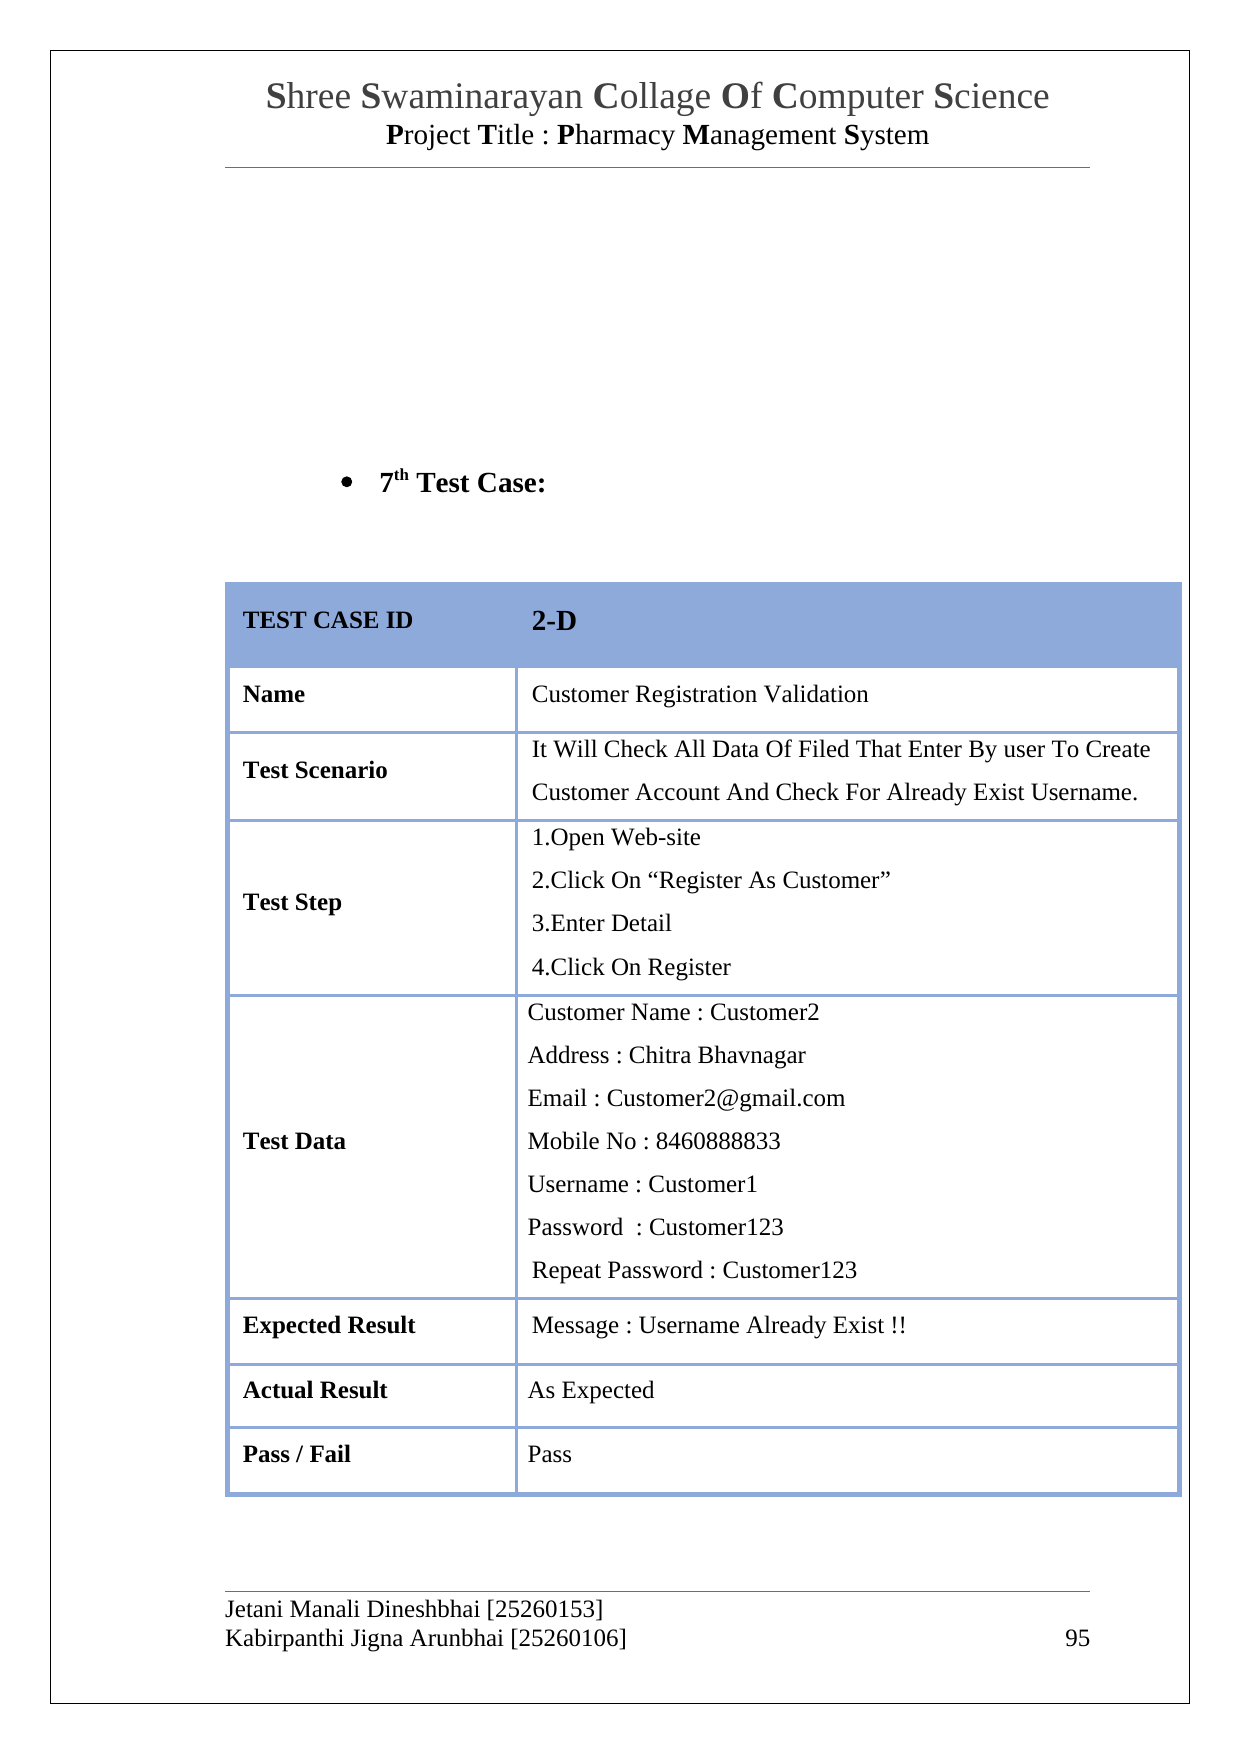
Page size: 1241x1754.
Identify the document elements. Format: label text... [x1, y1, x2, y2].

table_cell It Will Check All Data Of Filed That Enter By user To Create Customer Account And Check For Already Exist Username. [518, 734, 1177, 819]
table_cell Expected Result [230, 1300, 515, 1363]
table_cell 1.Open Web-site 2.Click On “Register As Customer” 3.Enter Detail 4.Click On Register [518, 822, 1177, 993]
table_header TEST CASE ID [230, 587, 515, 665]
table_cell As Expected [518, 1366, 1177, 1426]
table_cell Test Scenario [230, 734, 515, 819]
table_cell Pass [518, 1429, 1177, 1492]
table_header 2-D [518, 587, 1177, 665]
table_cell Customer Name : Customer2 Address : Chitra Bhavnagar Email : Customer2@gmail.com Mobile No : 8460888833 Username : Customer1 Password : Customer123 Repeat Password : Customer123 [518, 997, 1177, 1297]
table_cell Message : Username Already Exist !! [518, 1300, 1177, 1363]
table_cell Pass / Fail [230, 1429, 515, 1492]
table_cell Test Data [230, 997, 515, 1297]
table_cell Name [230, 668, 515, 731]
table_cell Test Step [230, 822, 515, 993]
table_cell Actual Result [230, 1366, 515, 1426]
table_cell Customer Registration Validation [518, 668, 1177, 731]
list 7th Test Case: [342, 465, 1090, 498]
